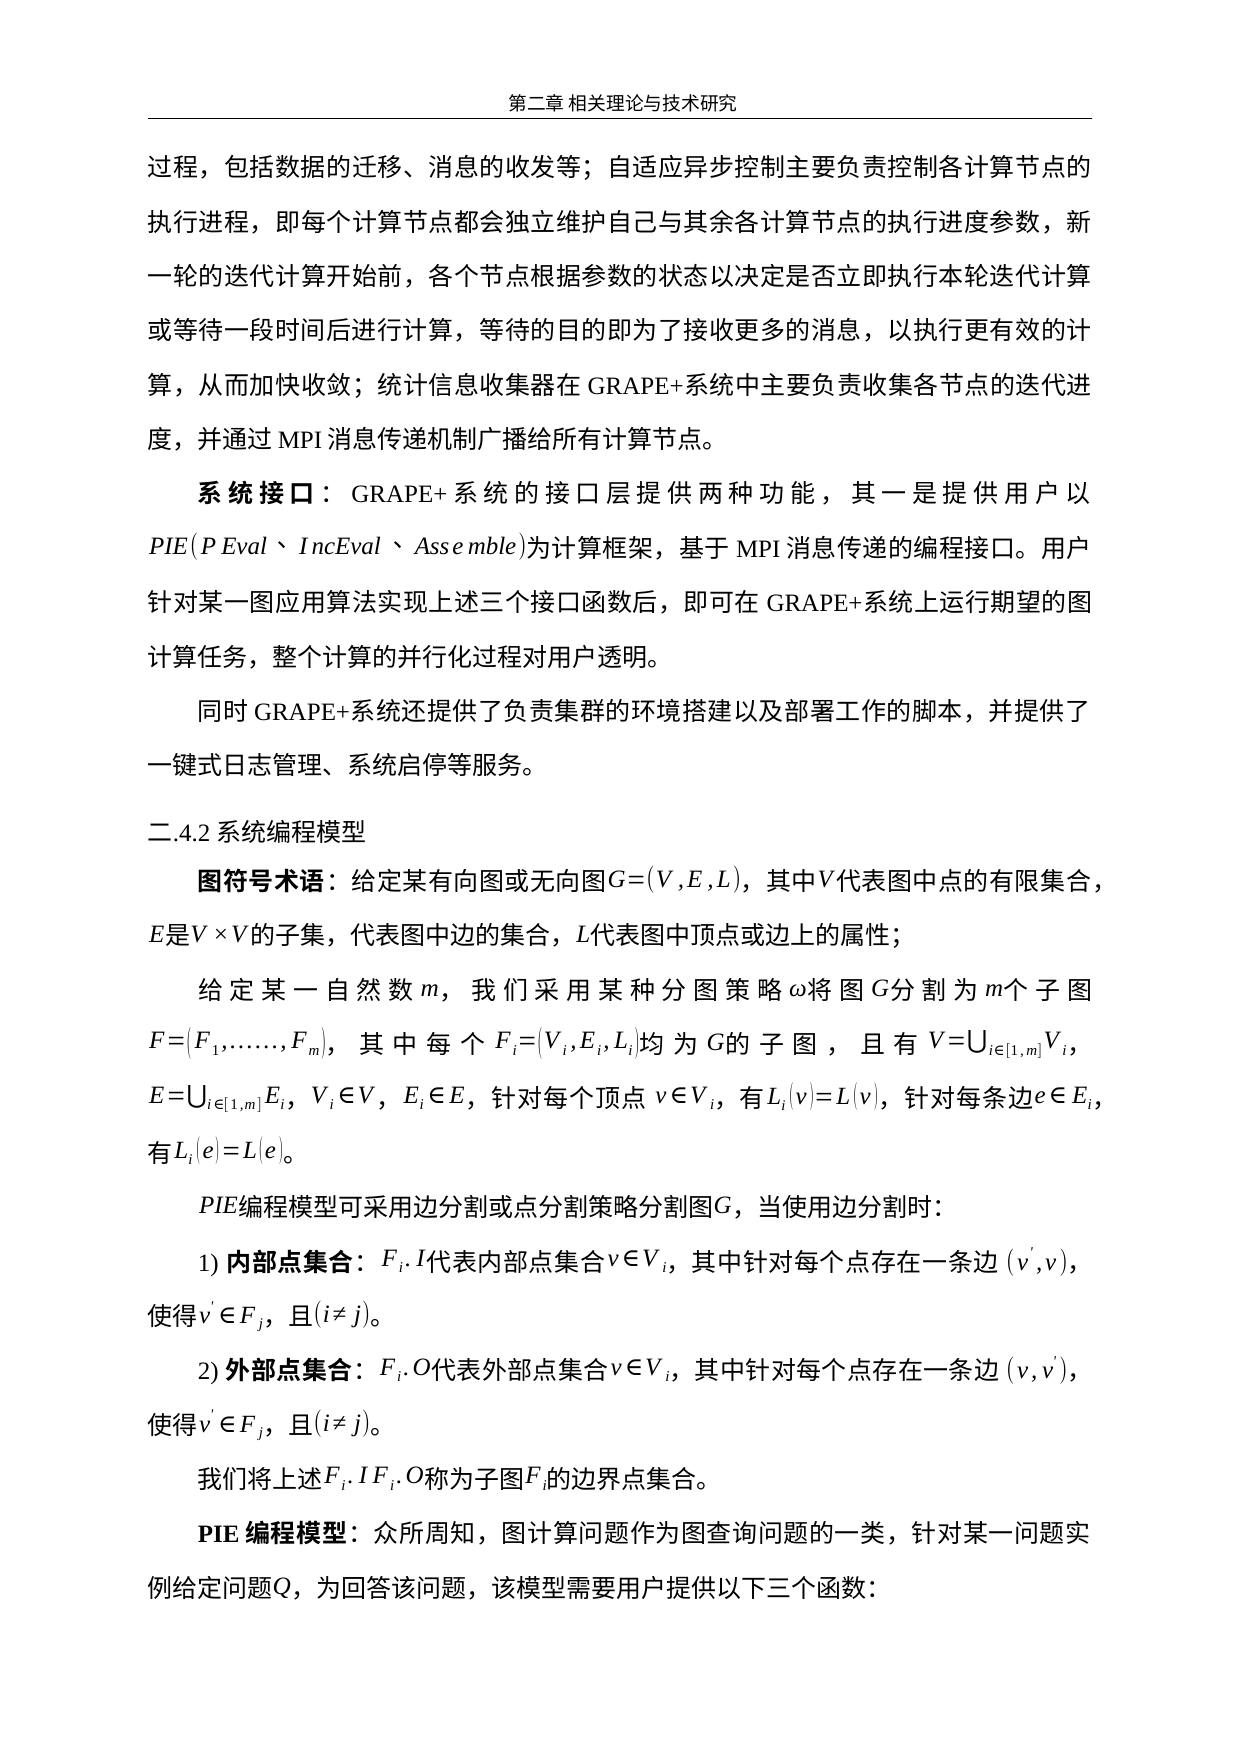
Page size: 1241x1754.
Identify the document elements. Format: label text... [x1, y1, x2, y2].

subtitle 系统编程模型 [148, 813, 1092, 849]
text 同时GRAPE+系统还提供了负责集群的环境搭建以及部署工作的脚本，并提供了一键式日志管理、系统启停等服务。 [148, 691, 1092, 782]
text 2) 外部点集合：代表外部点集合，其中针对每个点存在一条边 ，使得，且。 [148, 1351, 1092, 1441]
text 系统接口：GRAPE+系统的接口层提供两种功能，其一是提供用户以为计算框架，基于MPI消息传递的编程接口。用户针对某一图应用算法实现上述三个接口函数后，即可在GRAPE+系统上运行期望的图计算任务，整个计算的并行化过程对用户透明。 [148, 474, 1092, 673]
text 图符号术语：给定某有向图或无向图，其中代表图中点的有限集合，是的子集，代表图中边的集合，代表图中顶点或边上的属性； [148, 861, 1092, 952]
text 编程模型可采用边分割或点分割策略分割图，当使用边分割时： [148, 1188, 1092, 1224]
text 我们将上述称为子图的边界点集合。 [148, 1459, 1092, 1496]
text 给定某一自然数，我们采用某种分图策略将图分割为个子图，其中每个均为的子图，且有，，，，针对每个顶点 ，有，针对每条边，有。 [148, 970, 1092, 1169]
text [148, 148, 1092, 456]
text PIE编程模型：众所周知，图计算问题作为图查询问题的一类，针对某一问题实例给定问题，为回答该问题，该模型需要用户提供以下三个函数： [148, 1514, 1092, 1604]
text 1) 内部点集合：代表内部点集合，其中针对每个点存在一条边 ，使得，且。 [148, 1242, 1092, 1333]
